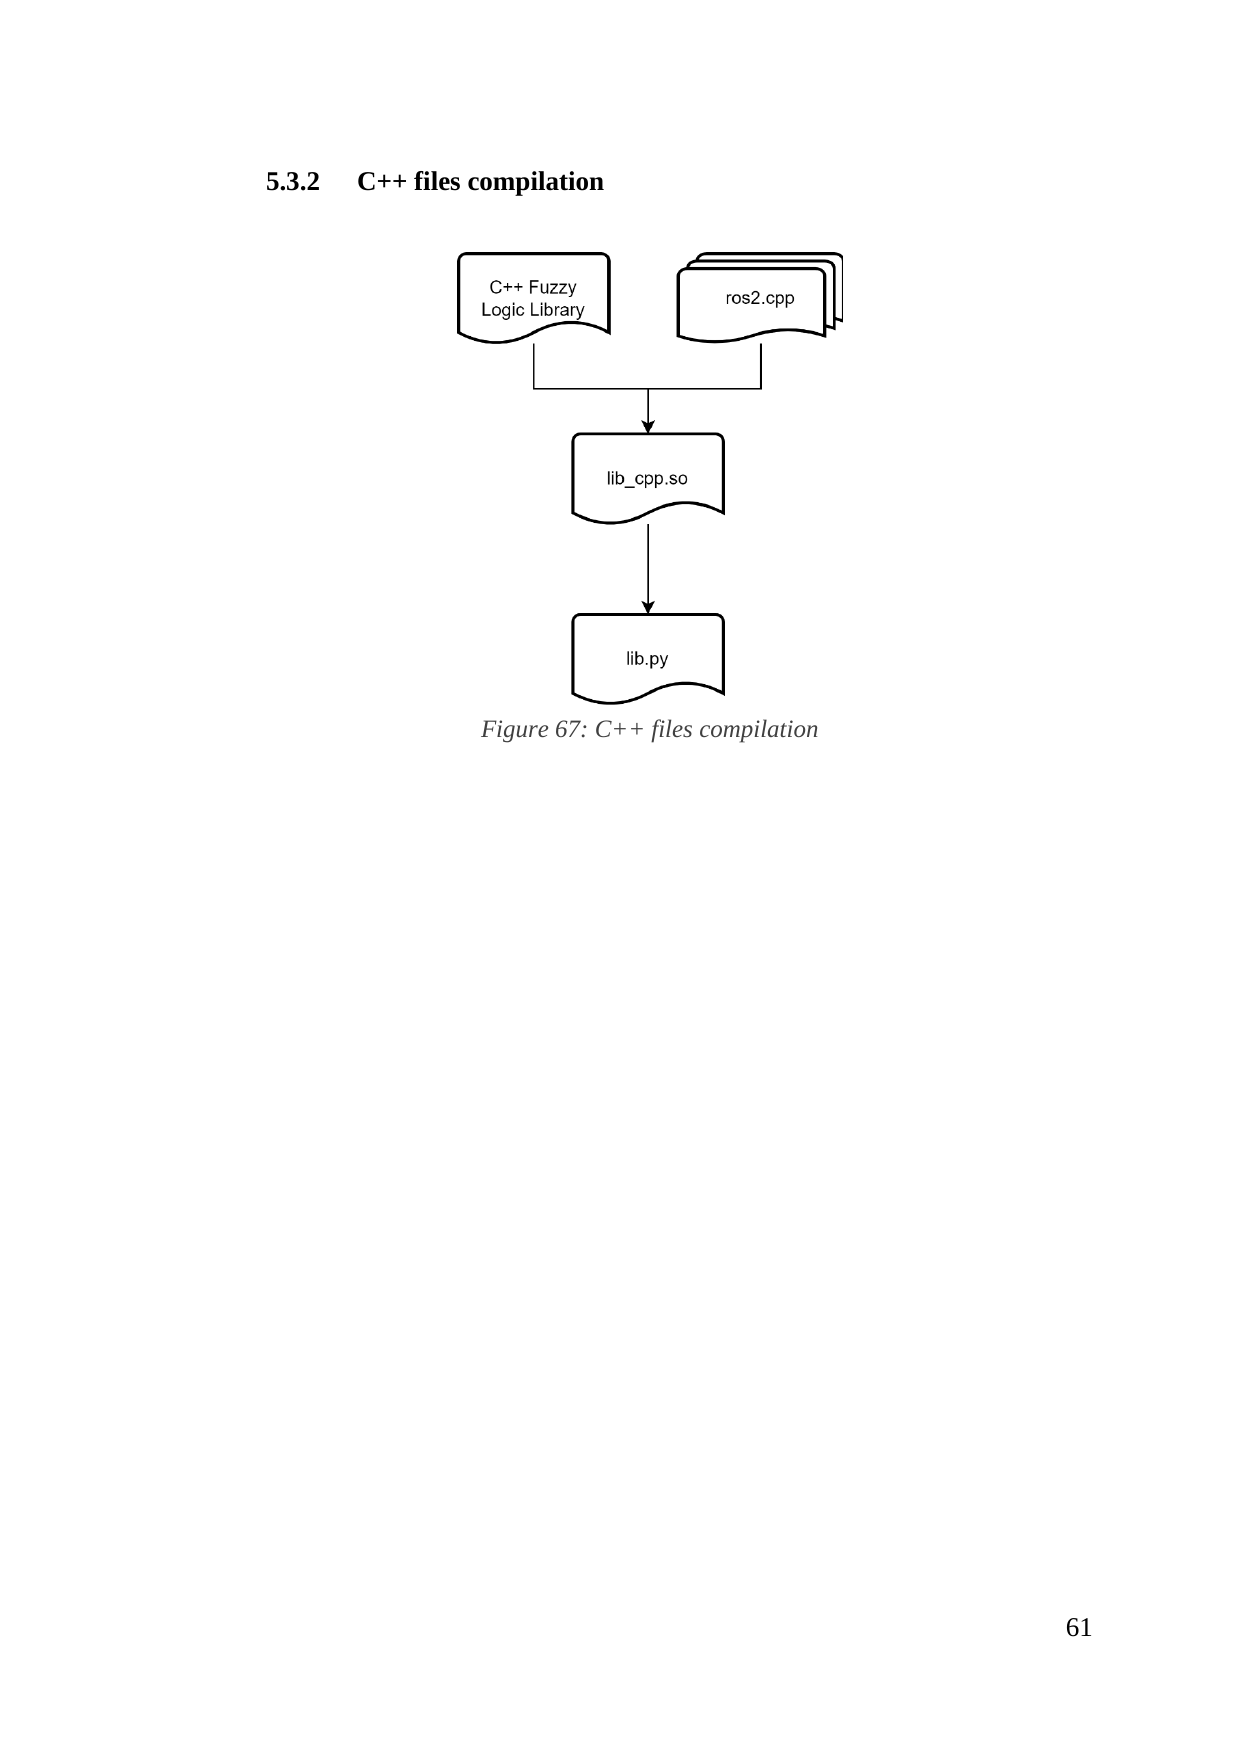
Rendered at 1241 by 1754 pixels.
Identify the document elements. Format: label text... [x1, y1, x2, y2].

subtitle C++ files compilation [266, 165, 1092, 196]
picture [456, 251, 843, 705]
